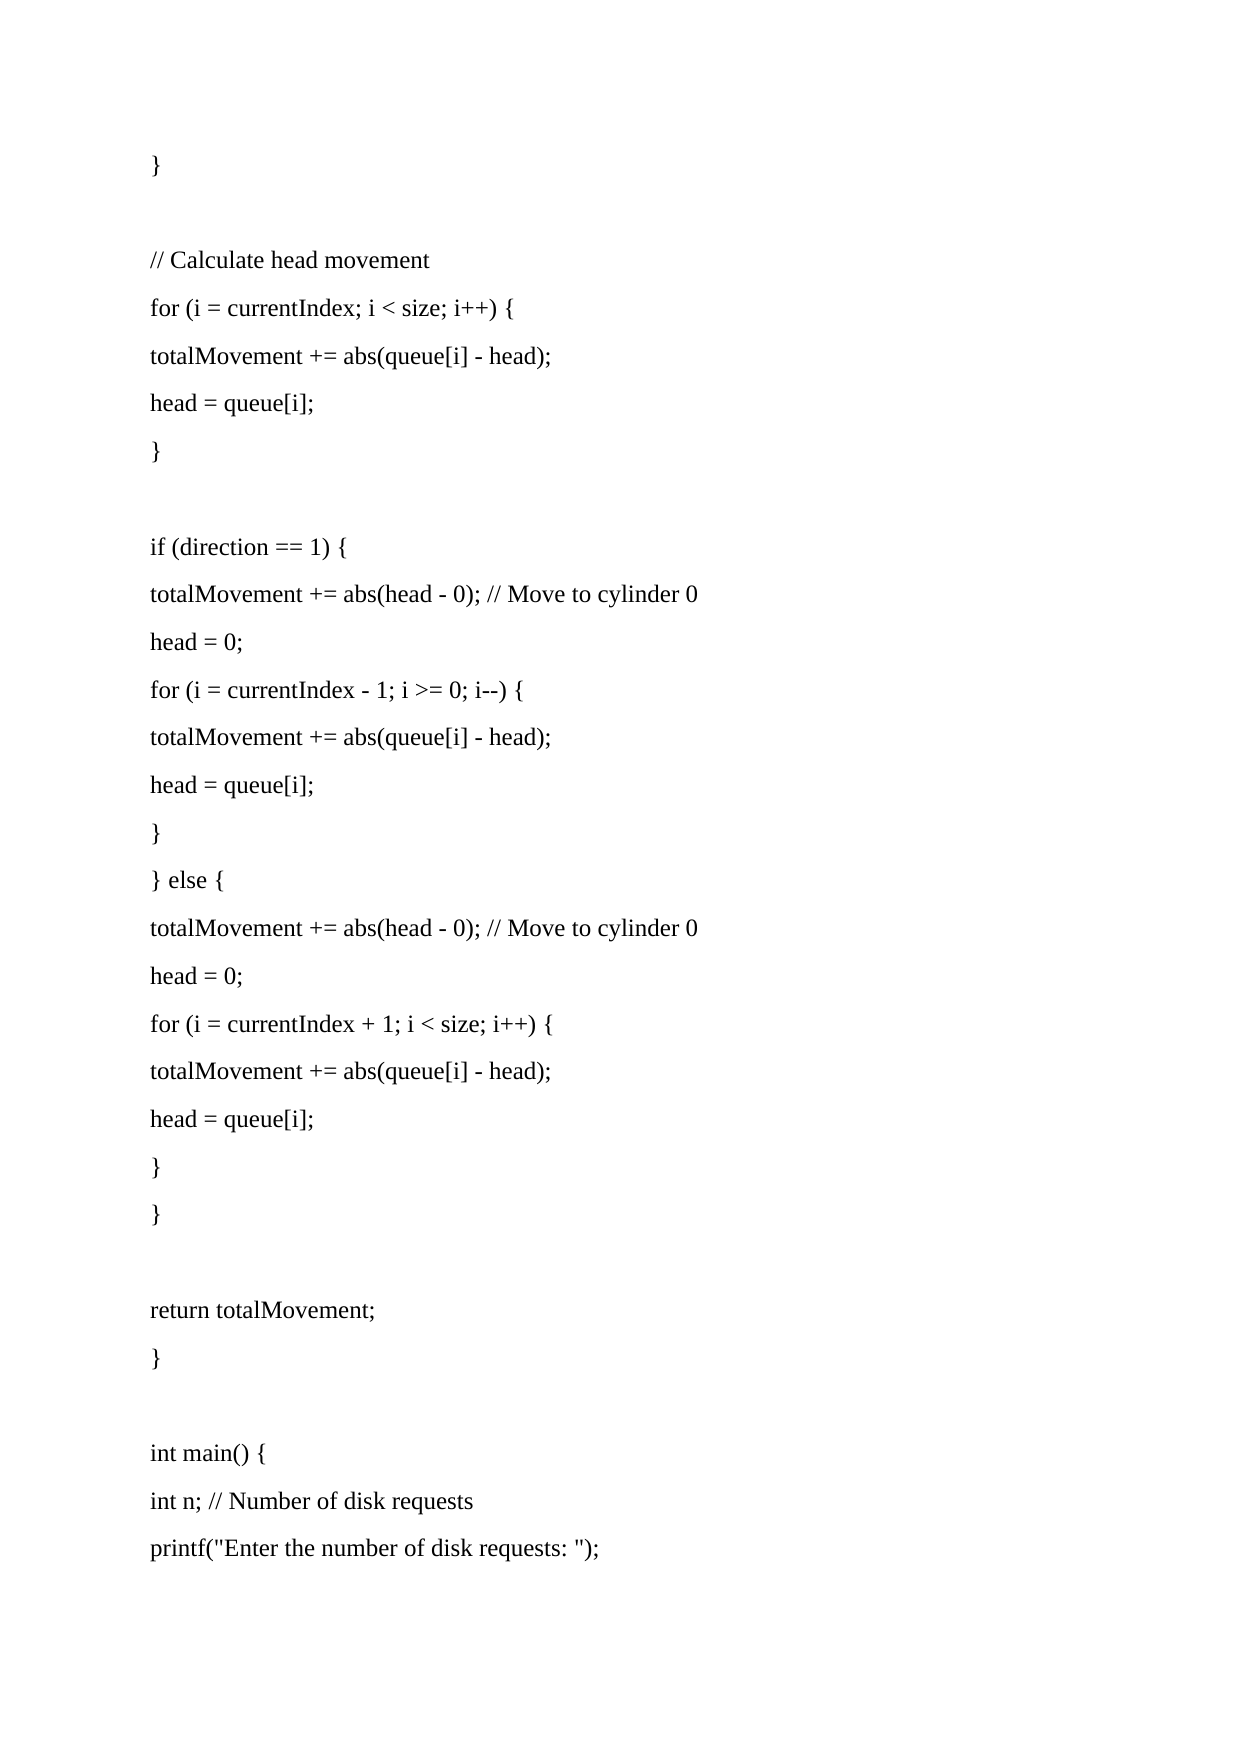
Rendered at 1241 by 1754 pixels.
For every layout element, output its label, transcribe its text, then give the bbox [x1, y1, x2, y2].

text } [150, 150, 1090, 179]
text for (i = currentIndex; i < size; i++) { [150, 293, 1090, 322]
text int n; // Number of disk requests [150, 1486, 1090, 1514]
text } [150, 1152, 1090, 1181]
text } [150, 1343, 1090, 1371]
text totalMovement += abs(head - 0); // Move to cylinder 0 [150, 579, 1090, 608]
text int main() { [150, 1438, 1090, 1467]
text } [150, 436, 1090, 465]
text totalMovement += abs(queue[i] - head); [150, 341, 1090, 369]
text } [150, 1199, 1090, 1228]
text printf("Enter the number of disk requests: "); [150, 1533, 1090, 1562]
text return totalMovement; [150, 1295, 1090, 1324]
text head = queue[i]; [150, 388, 1090, 417]
text head = queue[i]; [150, 770, 1090, 799]
text totalMovement += abs(queue[i] - head); [150, 722, 1090, 751]
text if (direction == 1) { [150, 532, 1090, 560]
text for (i = currentIndex + 1; i < size; i++) { [150, 1009, 1090, 1037]
text // Calculate head movement [150, 245, 1090, 274]
text head = 0; [150, 627, 1090, 656]
text totalMovement += abs(head - 0); // Move to cylinder 0 [150, 913, 1090, 942]
text head = 0; [150, 961, 1090, 990]
text for (i = currentIndex - 1; i >= 0; i--) { [150, 675, 1090, 703]
text totalMovement += abs(queue[i] - head); [150, 1056, 1090, 1085]
text } [150, 818, 1090, 847]
text head = queue[i]; [150, 1104, 1090, 1133]
text } else { [150, 866, 1090, 894]
